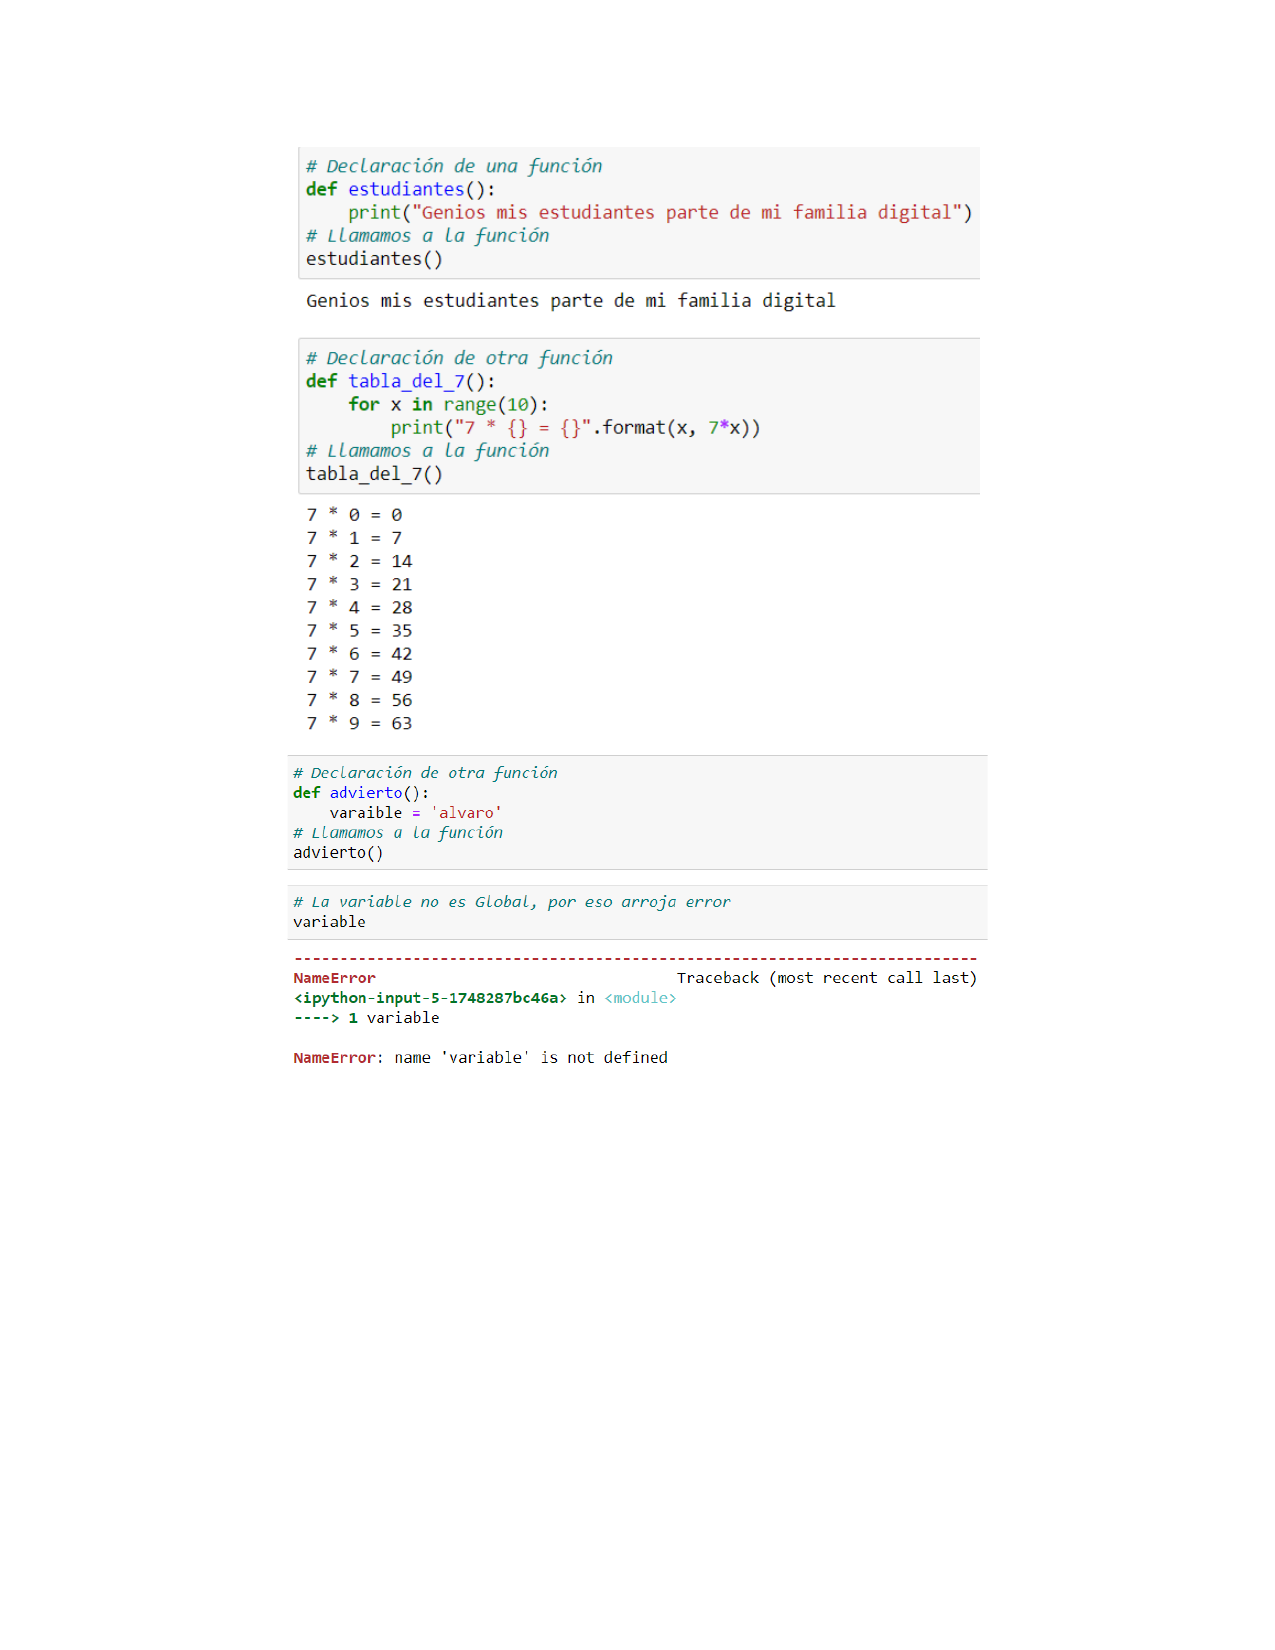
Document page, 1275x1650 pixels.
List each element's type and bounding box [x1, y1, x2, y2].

picture [287, 755, 988, 1073]
picture [295, 147, 980, 737]
